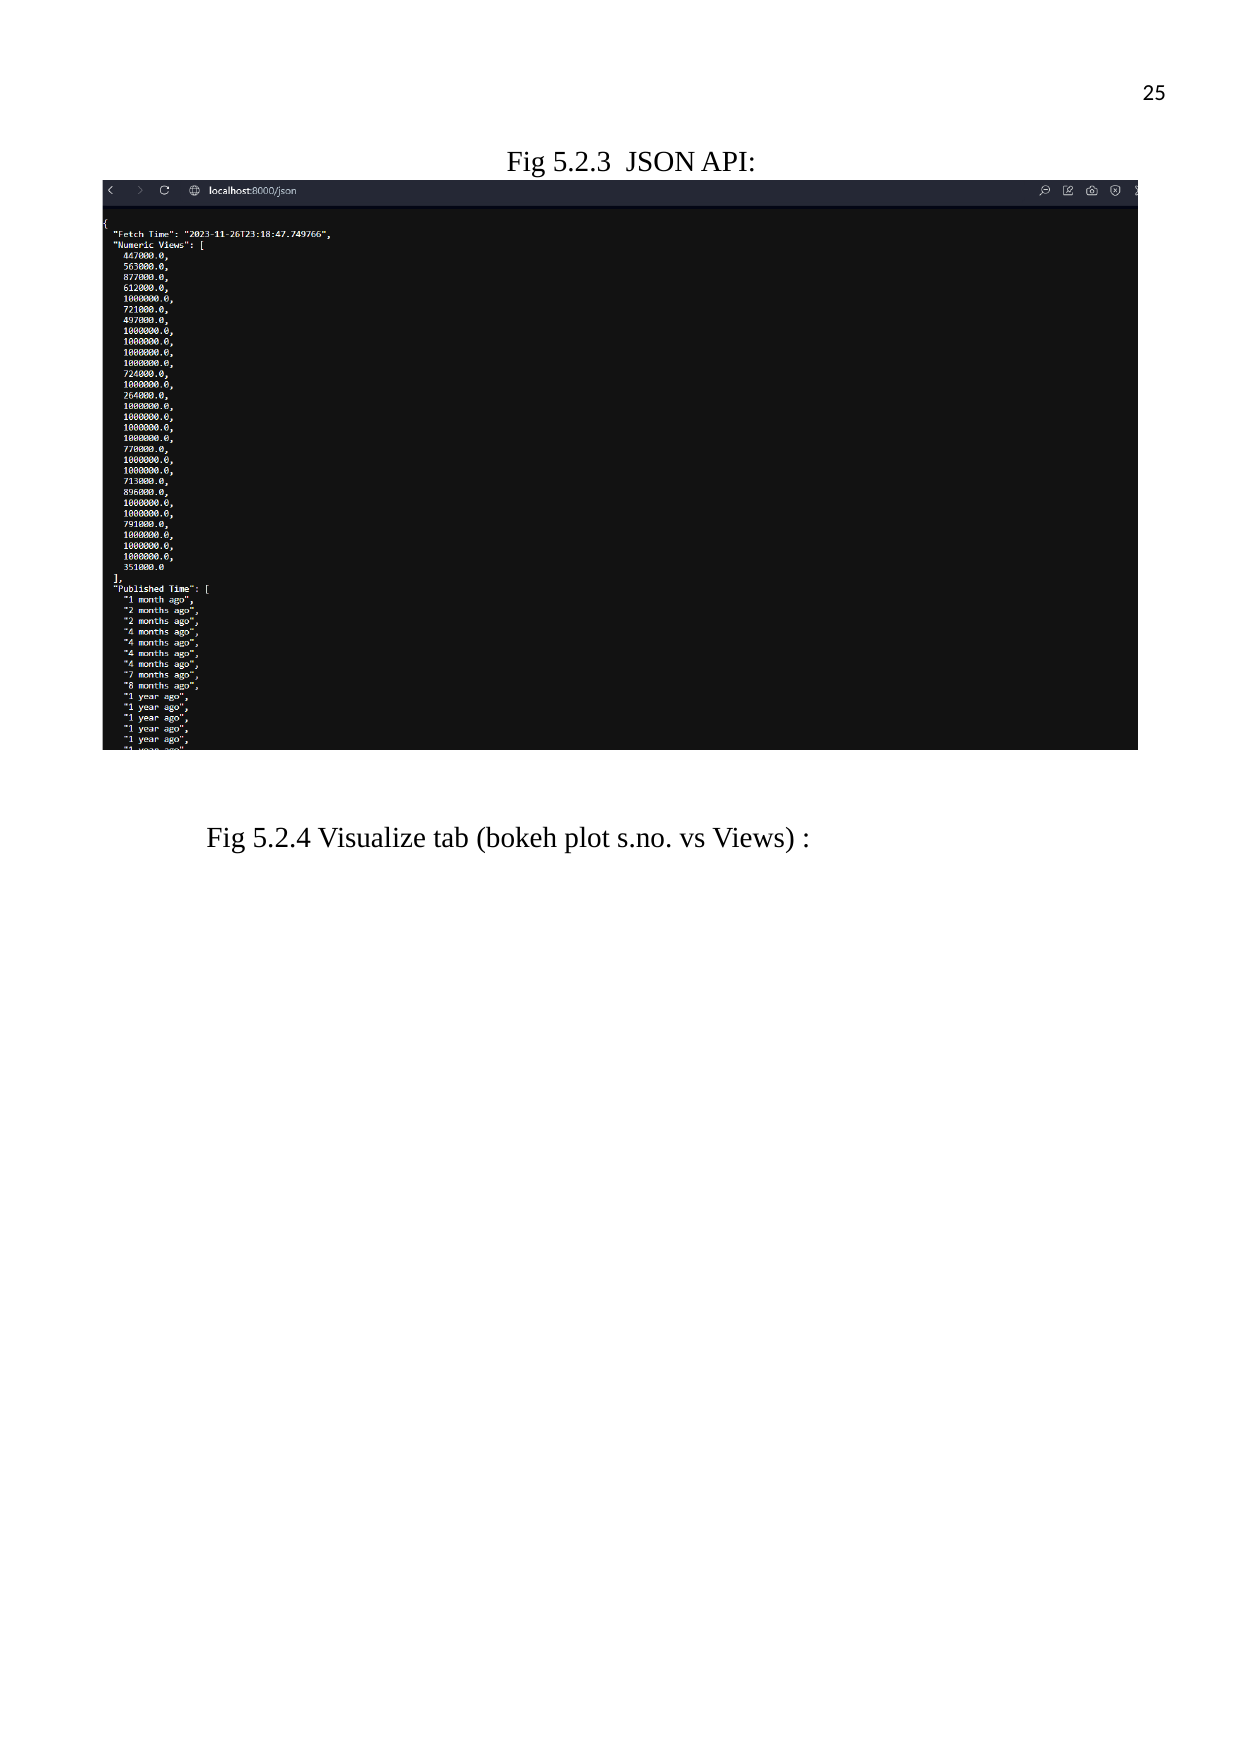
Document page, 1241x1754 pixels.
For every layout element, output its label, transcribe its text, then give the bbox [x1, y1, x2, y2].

text Fig 5.2.4 Visualize tab (bokeh plot s.no. vs Views) : [75, 820, 1166, 854]
picture [102, 180, 1138, 750]
